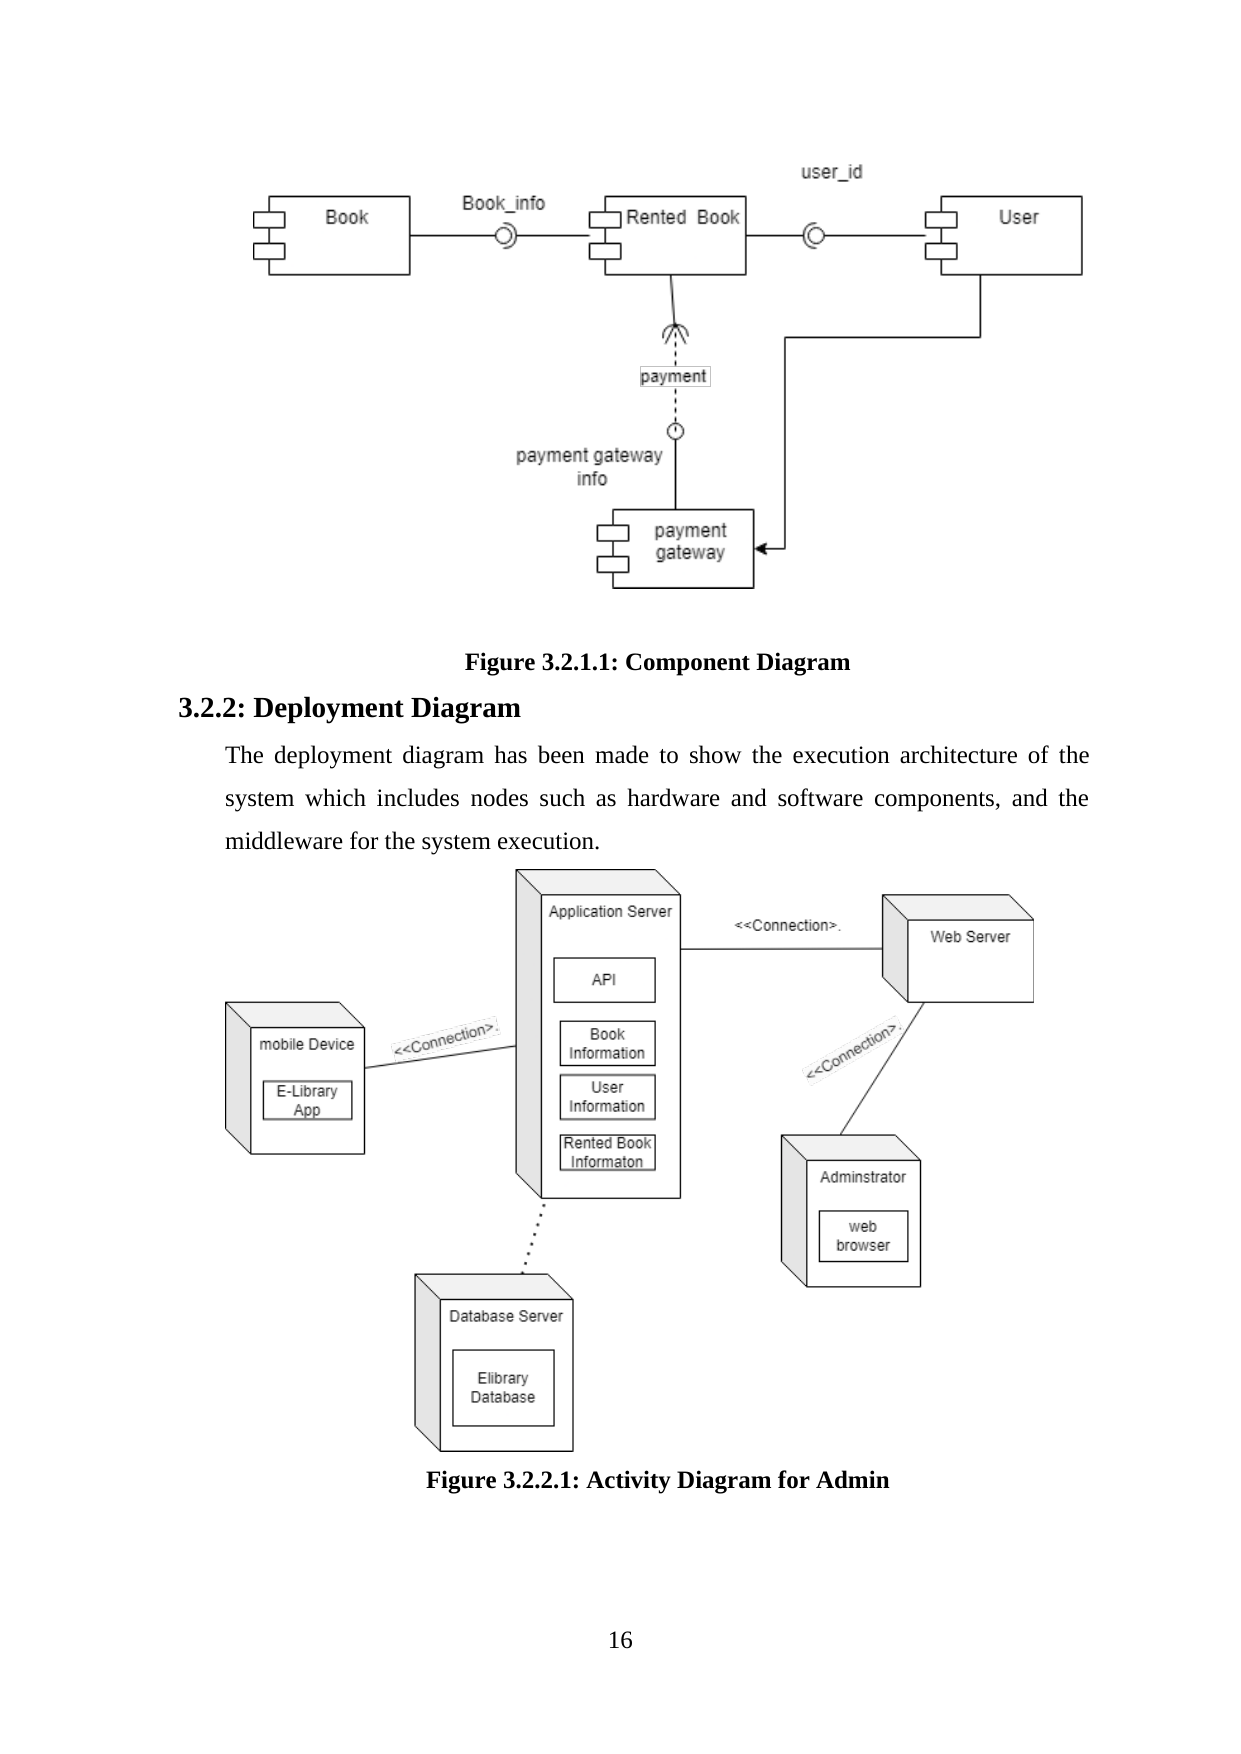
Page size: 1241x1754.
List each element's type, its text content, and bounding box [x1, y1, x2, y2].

text Figure 3.2.1.1: Component Diagram [225, 647, 1090, 675]
subtitle Deployment Diagram [178, 690, 1090, 723]
text The deployment diagram has been made to show the execution architecture of the system which includes nodes such as hardware and software components, and the middleware for the system execution. [225, 740, 1090, 855]
picture [253, 150, 1083, 589]
picture [225, 869, 1034, 1452]
text Figure 3.2.2.1: Activity Diagram for Admin [225, 1466, 1090, 1494]
